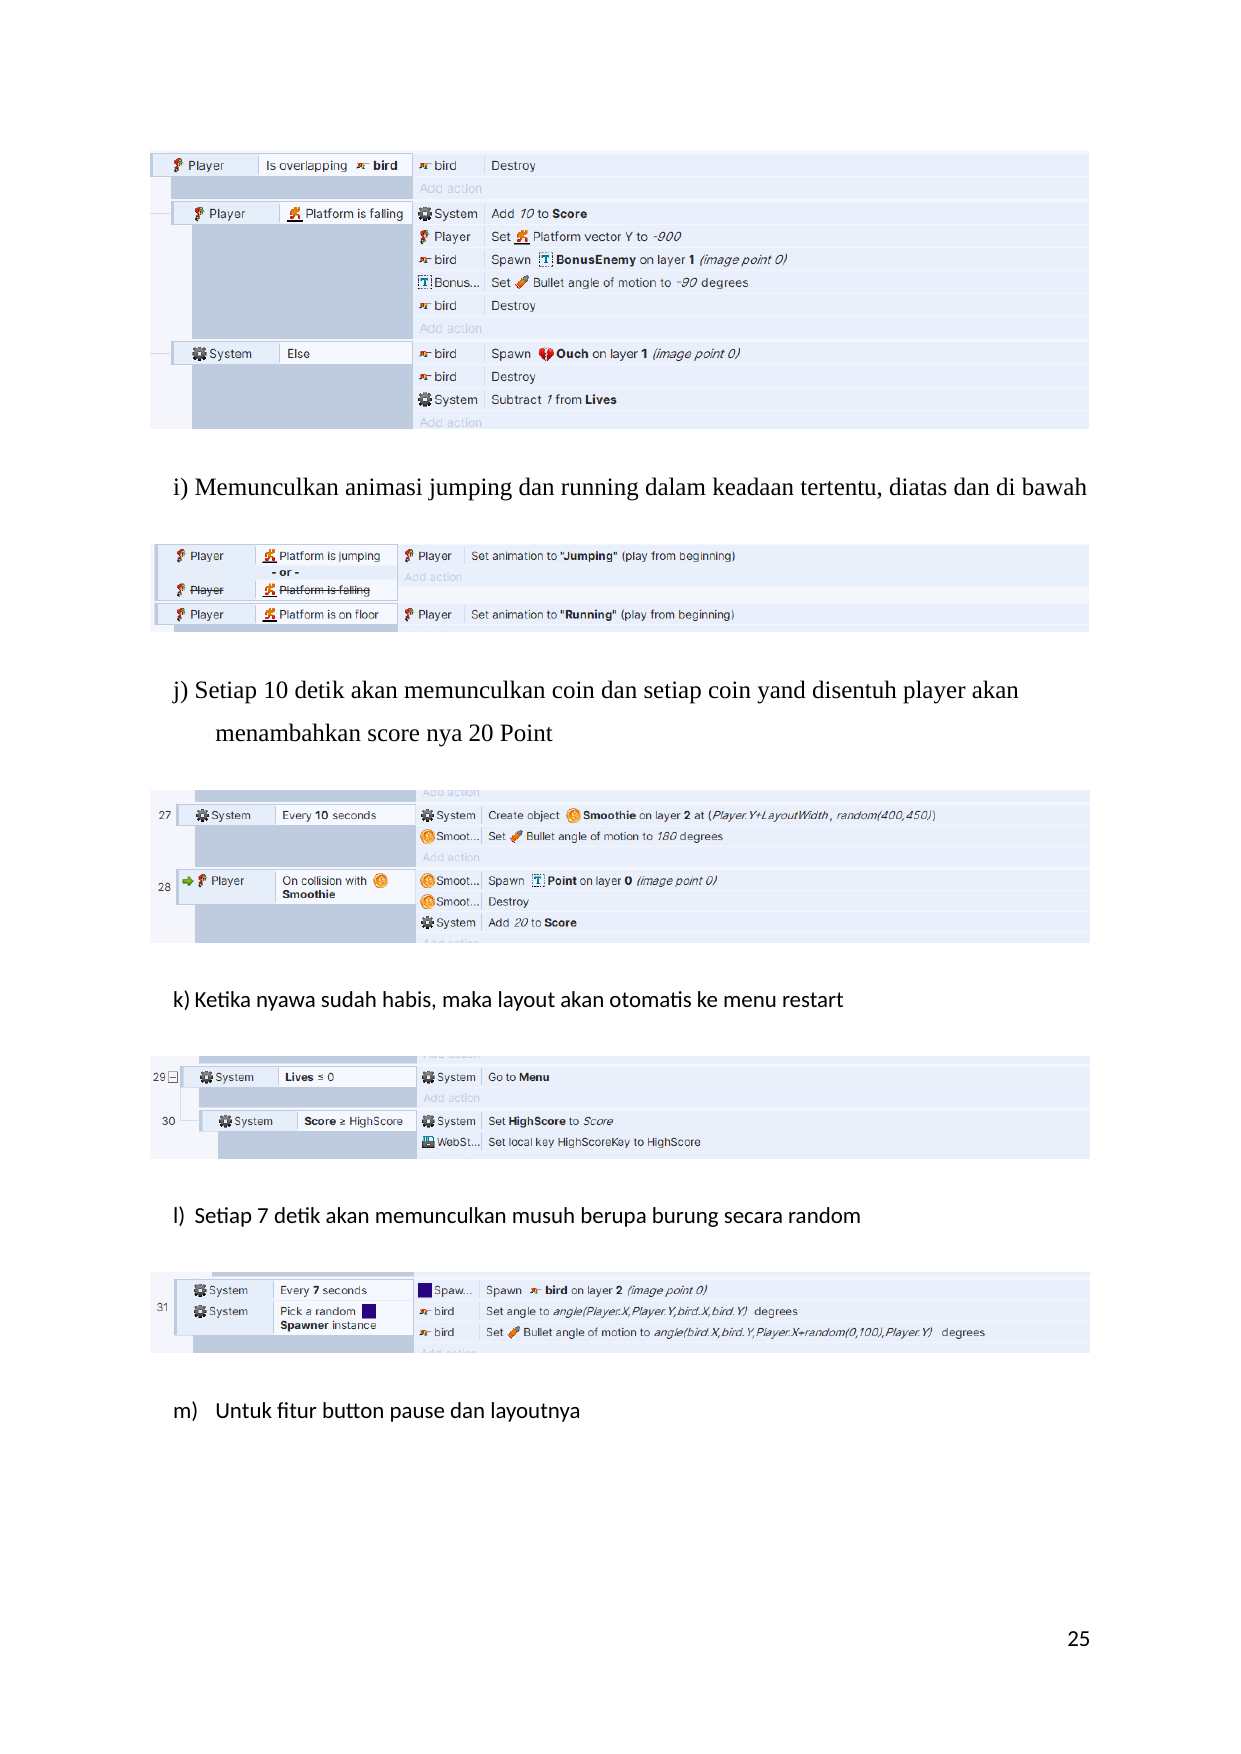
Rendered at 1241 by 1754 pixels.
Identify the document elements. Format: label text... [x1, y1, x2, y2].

list Untuk fitur button pause dan layoutnya [173, 1396, 1090, 1424]
list Memunculkan animasi jumping dan running dalam keadaan tertentu, diatas dan di bawah [173, 472, 1090, 501]
list Setiap 10 detik akan memunculkan coin dan setiap coin yand disentuh player akan menambahkan score nya 20 Point [173, 675, 1090, 747]
picture [150, 544, 1089, 632]
list Setiap 7 detik akan memunculkan musuh berupa burung secara random [173, 1201, 1090, 1229]
picture [150, 1056, 1090, 1159]
picture [150, 150, 1089, 429]
picture [150, 790, 1090, 943]
list Ketika nyawa sudah habis, maka layout akan otomatis ke menu restart [173, 985, 1090, 1013]
picture [150, 1272, 1090, 1353]
